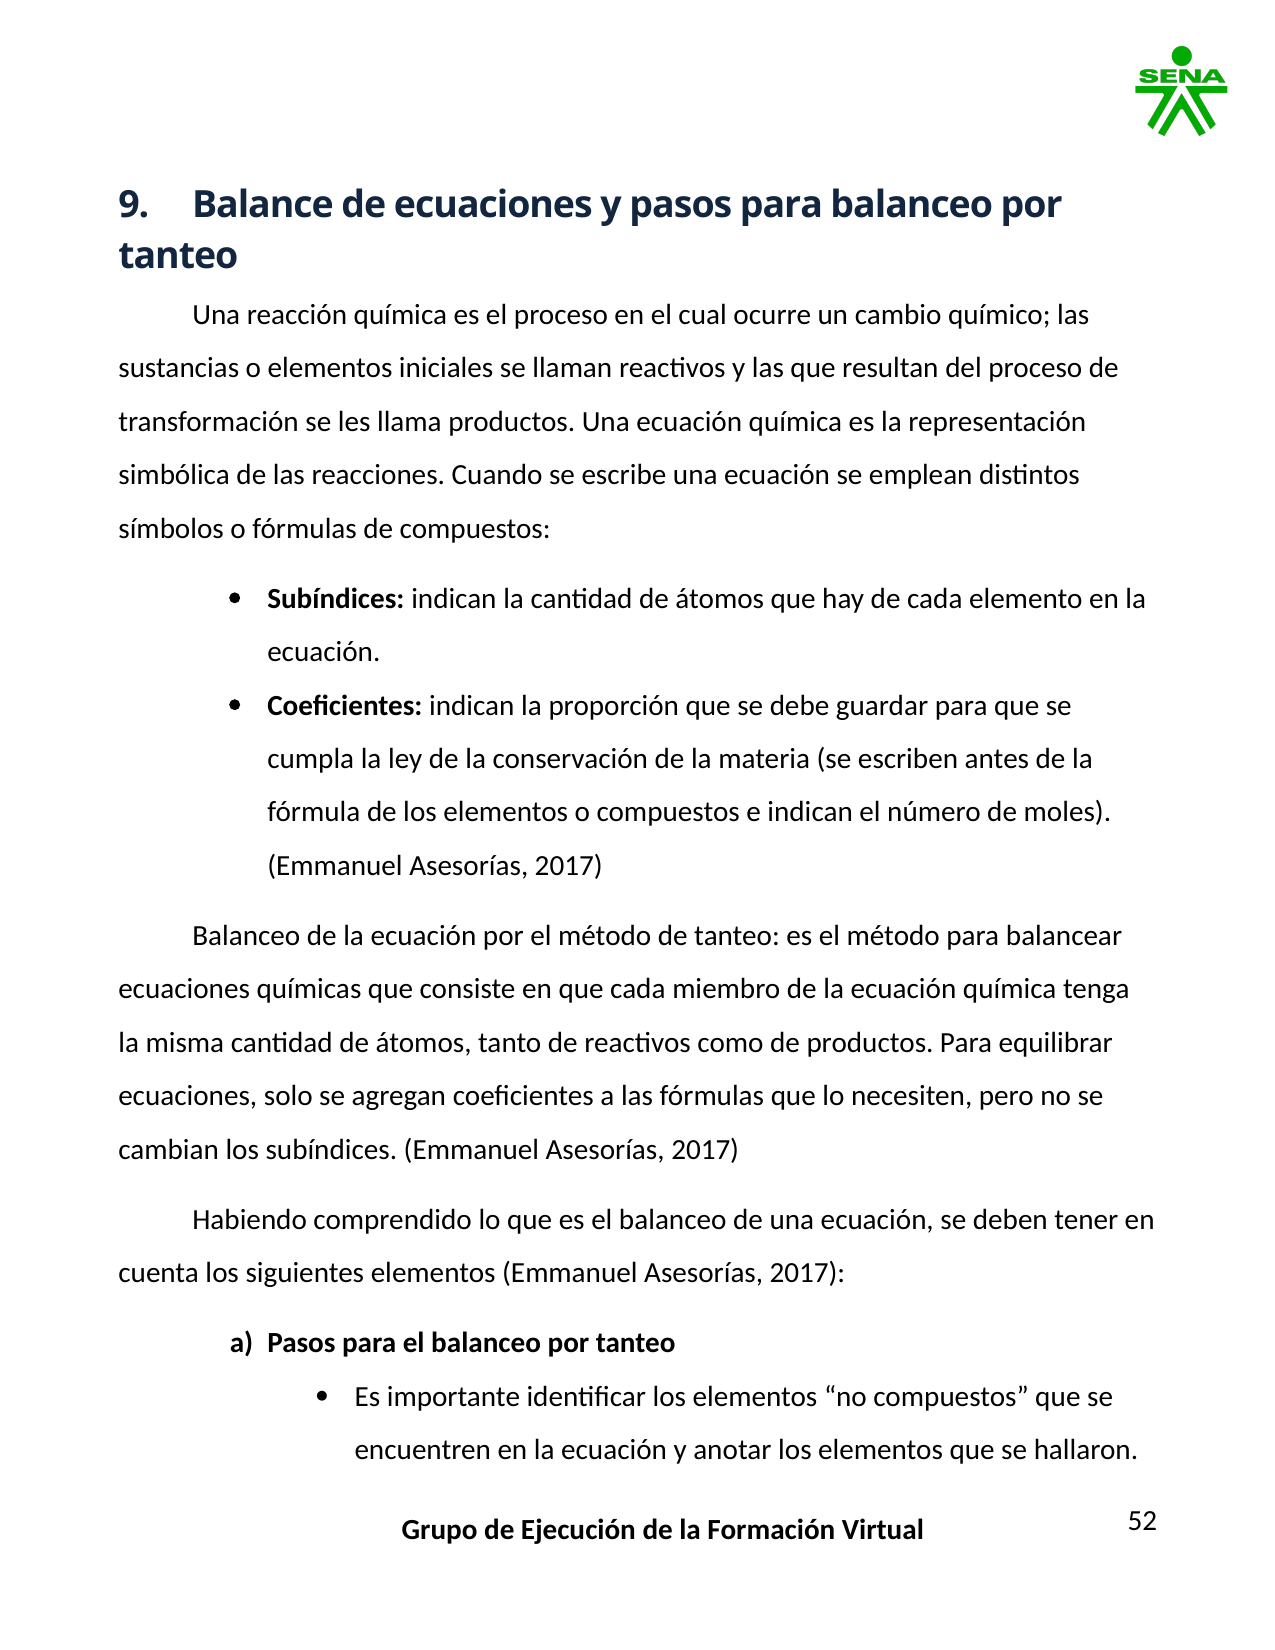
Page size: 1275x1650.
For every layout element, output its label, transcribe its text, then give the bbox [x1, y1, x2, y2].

picture [1135, 46, 1228, 136]
list Subíndices: indican la cantidad de átomos que hay de cada elemento en la ecuación. [229, 580, 1157, 669]
text Habiendo comprendido lo que es el balanceo de una ecuación, se deben tener en cuenta los siguientes elementos (Emmanuel Asesorías, 2017): [118, 1201, 1157, 1290]
subtitle Balance de ecuaciones y pasos para balanceo por tanteo [118, 177, 1157, 279]
text Balanceo de la ecuación por el método de tanteo: es el método para balancear ecuaciones químicas que consiste en que cada miembro de la ecuación química tenga la misma cantidad de átomos, tanto de reactivos como de productos. Para equilibrar ecuaciones, solo se agregan coeficientes a las fórmulas que lo necesiten, pero no se cambian los subíndices. (Emmanuel Asesorías, 2017) [118, 917, 1157, 1166]
list Coeficientes: indican la proporción que se debe guardar para que se cumpla la ley de la conservación de la materia (se escriben antes de la fórmula de los elementos o compuestos e indican el número de moles). (Emmanuel Asesorías, 2017) [229, 687, 1157, 883]
text Una reacción química es el proceso en el cual ocurre un cambio químico; las sustancias o elementos iniciales se llaman reactivos y las que resultan del proceso de transformación se les llama productos. Una ecuación química es la representación simbólica de las reacciones. Cuando se escribe una ecuación se emplean distintos símbolos o fórmulas de compuestos: [118, 296, 1157, 545]
list Pasos para el balanceo por tanteo [229, 1324, 1157, 1360]
list Es importante identificar los elementos “no compuestos” que se encuentren en la ecuación y anotar los elementos que se hallaron. [317, 1378, 1157, 1467]
